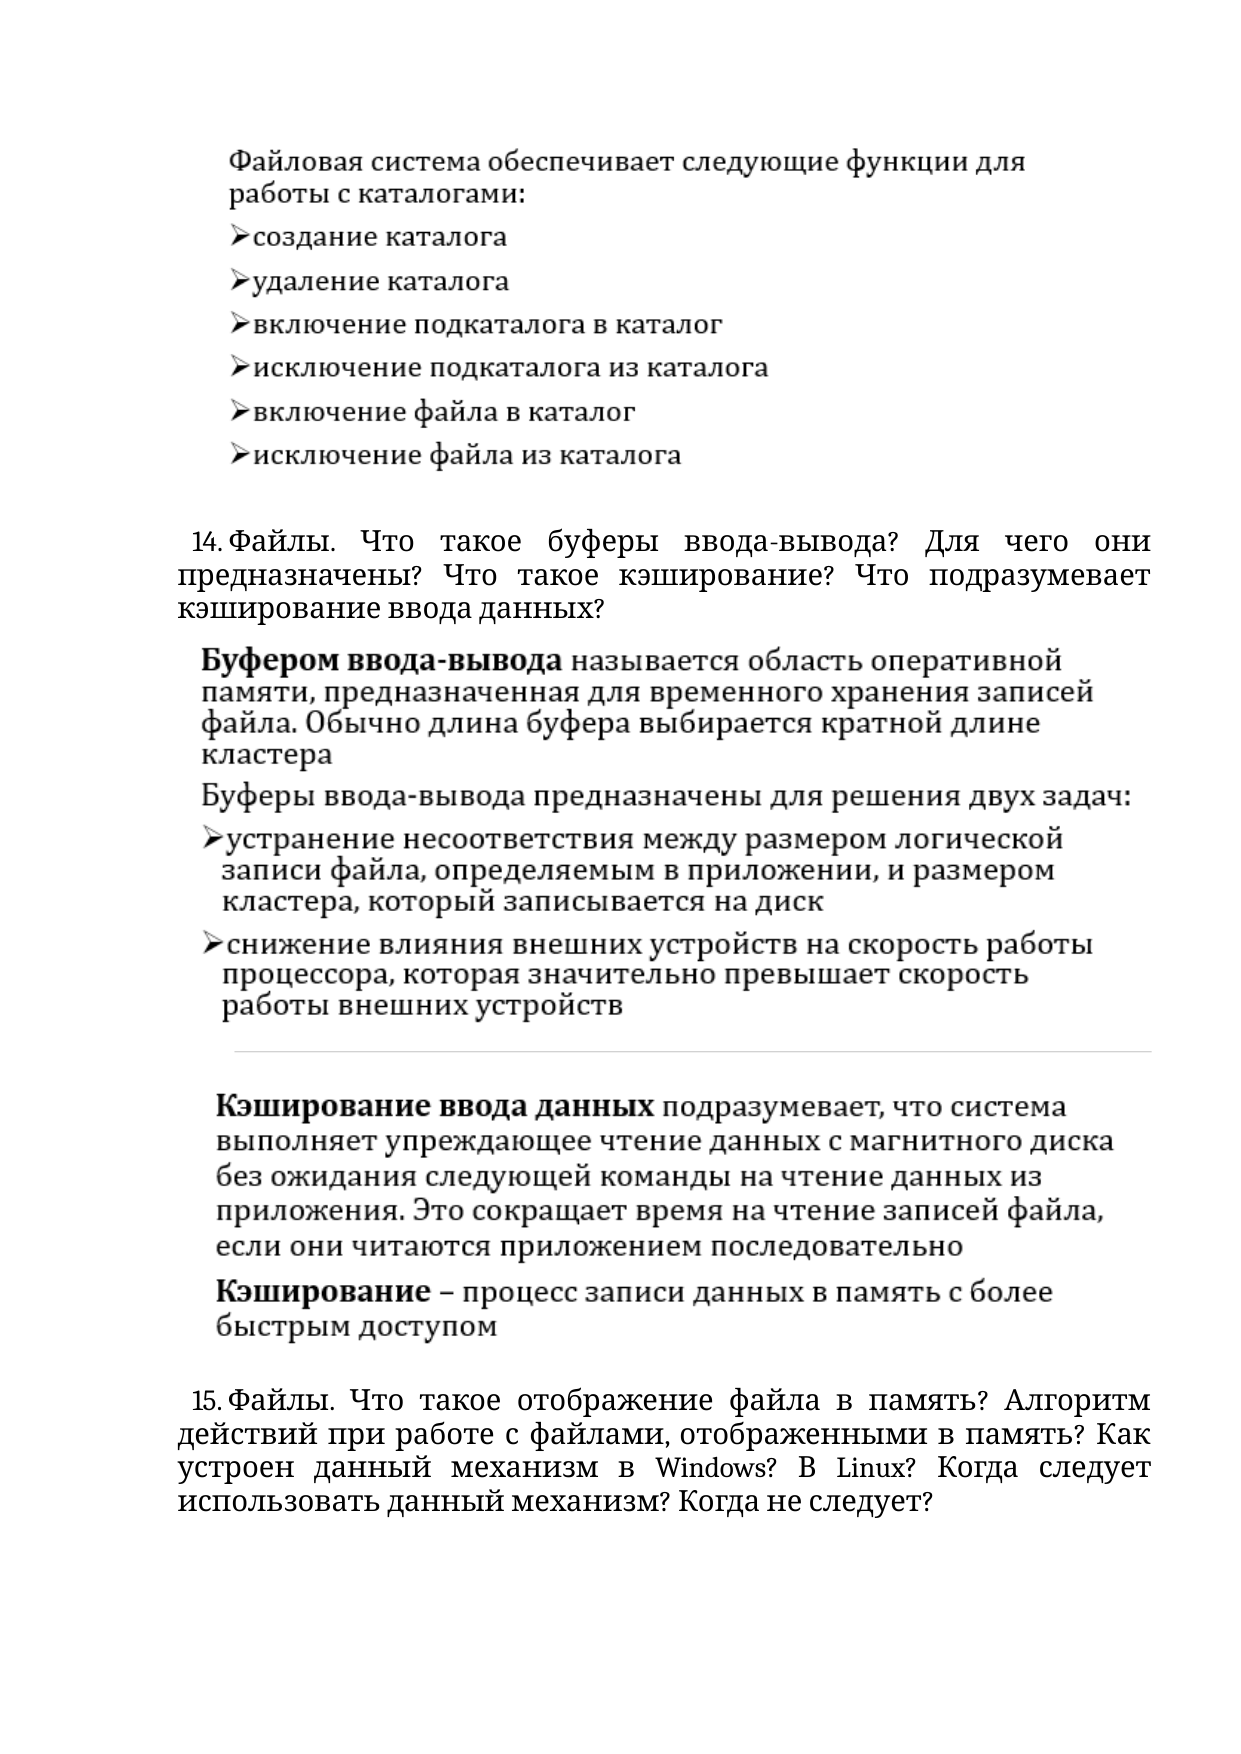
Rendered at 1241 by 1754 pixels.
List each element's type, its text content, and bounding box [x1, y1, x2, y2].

list Файлы. Что такое буферы ввода-вывода? Для чего они предназначены? Что такое кэширование? Что подразумевает кэширование ввода данных? [177, 526, 1152, 626]
picture [192, 118, 1167, 492]
list Файлы. Что такое отображение файла в память? Алгоритм действий при работе с файлами, отображенными в память? Как устроен данный механизм в Windows? В Linux? Когда следует использовать данный механизм? Когда не следует? [177, 1385, 1152, 1519]
picture [177, 626, 1152, 1385]
